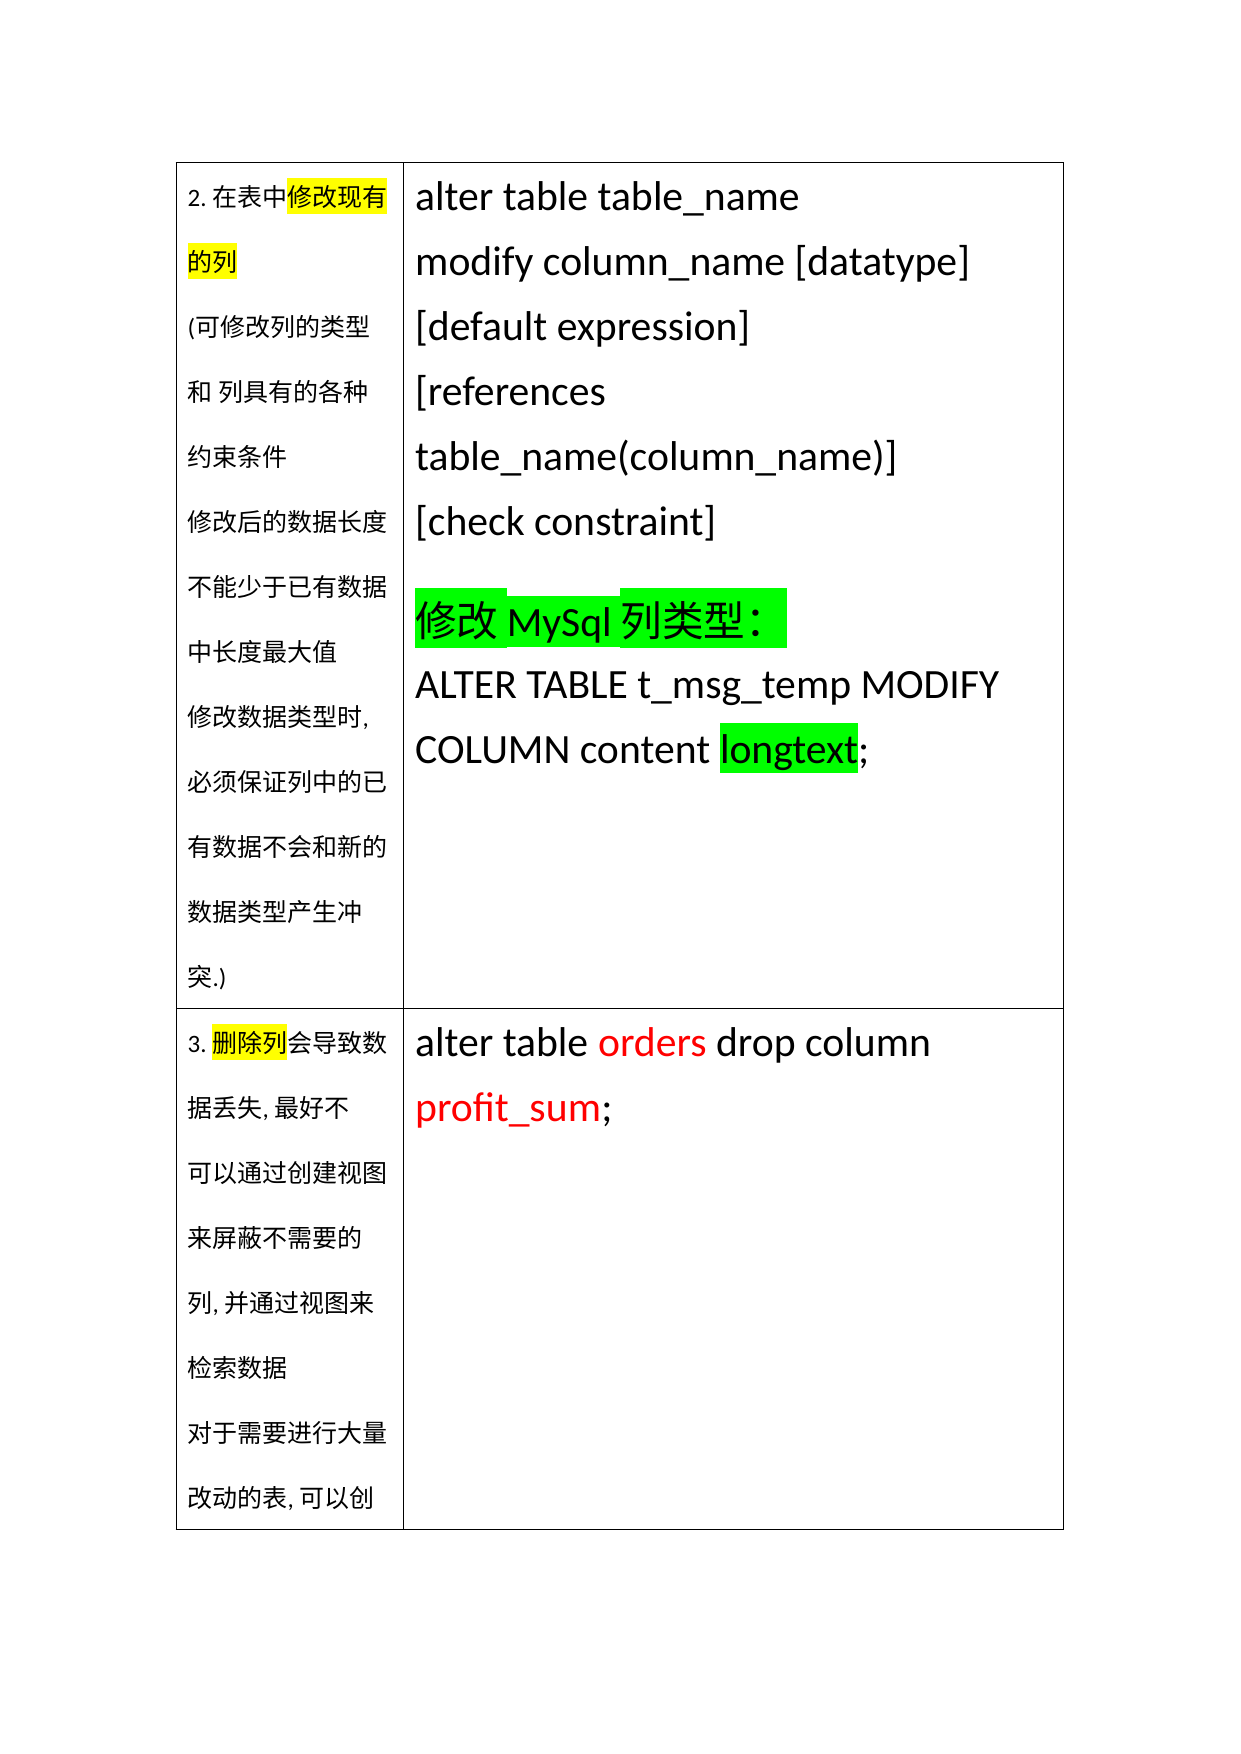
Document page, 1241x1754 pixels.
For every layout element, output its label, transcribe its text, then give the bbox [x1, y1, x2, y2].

table_cell alter table table_name modify column_name [datatype] [default expression] [references table_name(column_name)] [check constraint] 修改MySql列类型： ALTER TABLE t_msg_temp MODIFY COLUMN content longtext; [404, 163, 1063, 1008]
table_cell 2. 在表中修改现有的列 (可修改列的类型 和 列具有的各种约束条件 修改后的数据长度不能少于已有数据中长度最大值 修改数据类型时, 必须保证列中的已有数据不会和新的数据类型产生冲突.) [177, 163, 403, 1008]
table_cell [404, 1009, 1063, 1529]
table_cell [177, 1009, 403, 1529]
